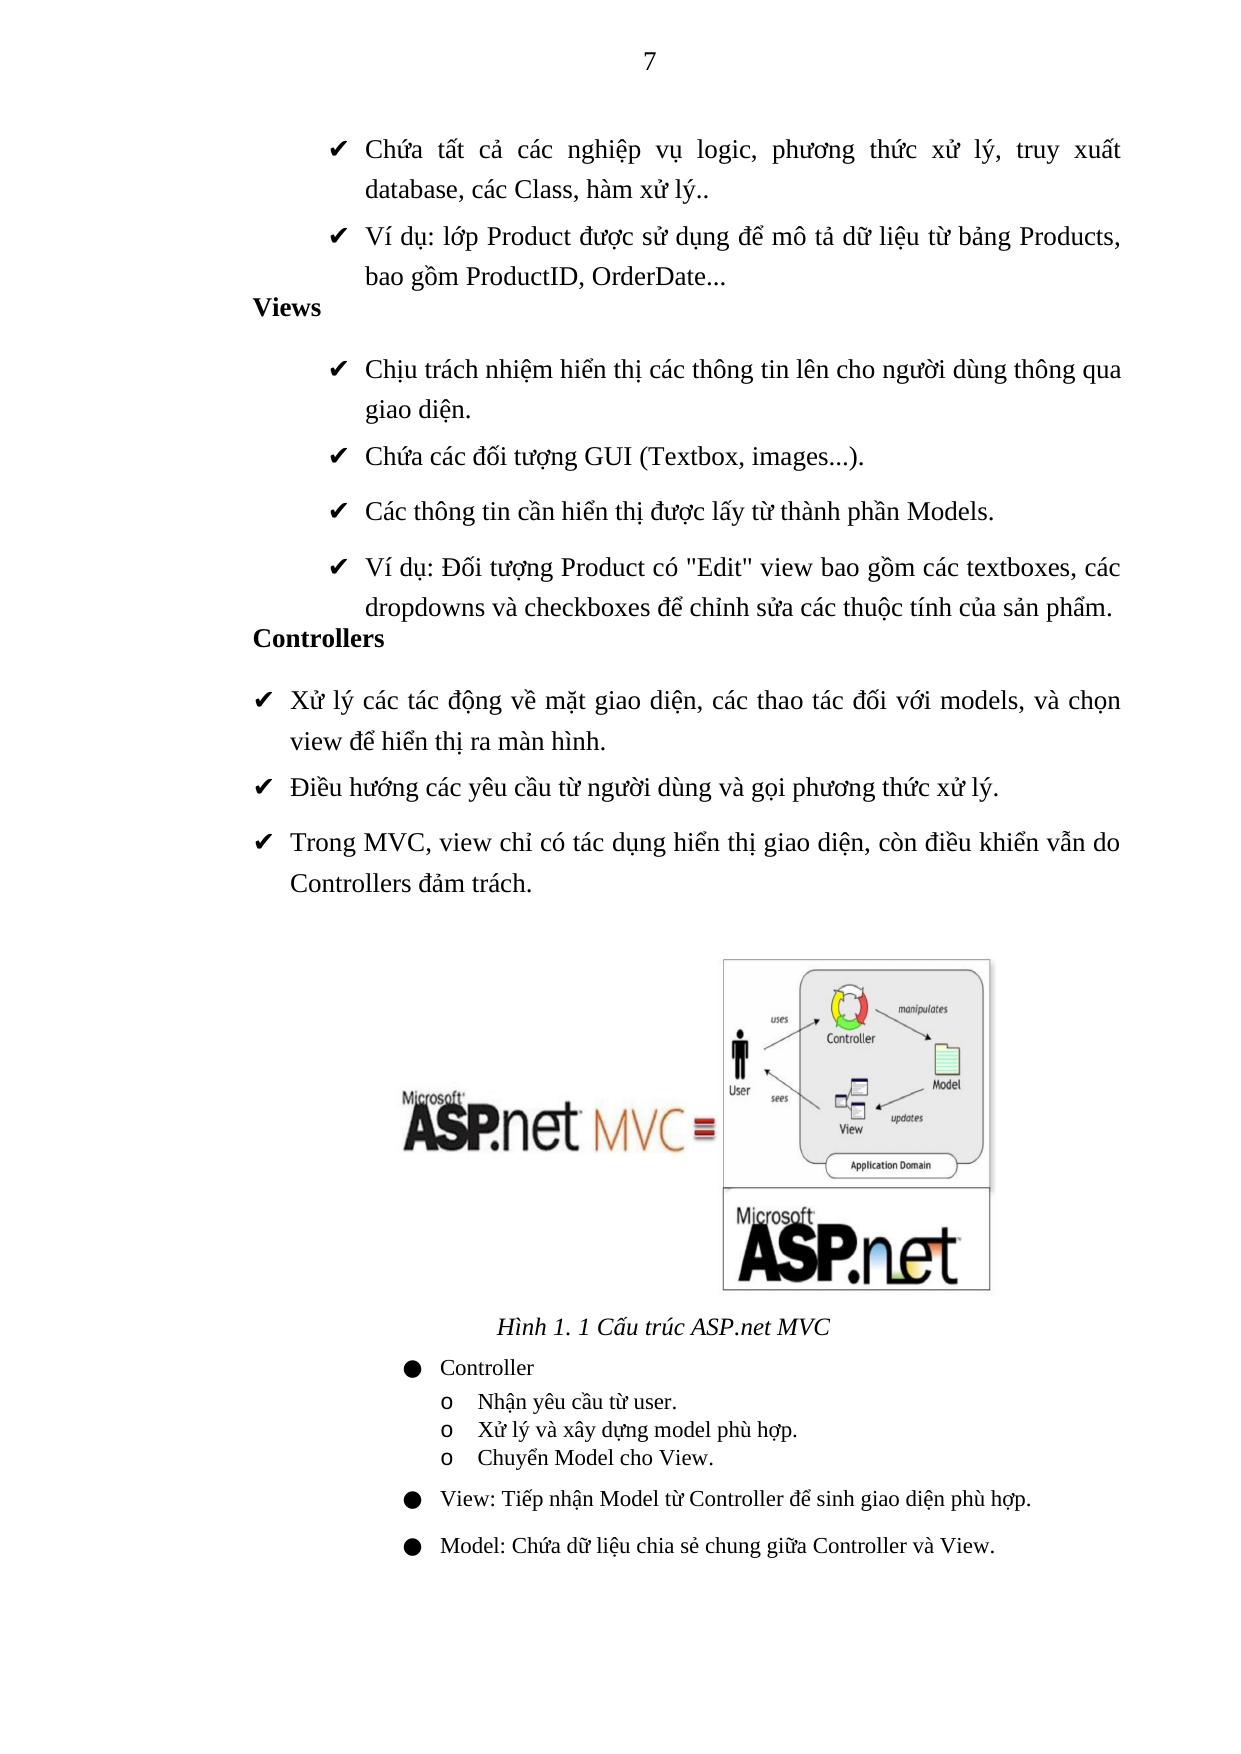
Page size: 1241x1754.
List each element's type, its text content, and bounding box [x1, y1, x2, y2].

list Chuyển Model cho View. [440, 1444, 1122, 1473]
list Ví dụ: lớp Product được sử dụng để mô tả dữ liệu từ bảng Products, bao gồm ProductID, OrderDate... [327, 205, 1122, 291]
list Model: Chứa dữ liệu chia sẻ chung giữa Controller và View. [402, 1520, 1122, 1567]
list Xử lý các tác động về mặt giao diện, các thao tác đối với models, và chọn view để hiển thị ra màn hình. [252, 669, 1122, 756]
text Views [177, 291, 1122, 323]
list Trong MVC, view chỉ có tác dụng hiển thị giao diện, còn điều khiển vẫn do Controllers đảm trách. [252, 811, 1122, 898]
list Điều hướng các yêu cầu từ người dùng và gọi phương thức xử lý. [252, 756, 1122, 811]
list View: Tiếp nhận Model từ Controller để sinh giao diện phù hợp. [402, 1473, 1122, 1520]
text Hình 1. 1 Cấu trúc ASP.net MVC [207, 1312, 1122, 1341]
list Ví dụ: Đối tượng Product có "Edit" view bao gồm các textboxes, các dropdowns và checkboxes để chỉnh sửa các thuộc tính của sản phẩm. [327, 536, 1122, 622]
list Các thông tin cần hiển thị được lấy từ thành phần Models. [327, 480, 1122, 536]
text Controllers [177, 622, 1122, 654]
list Controller [402, 1341, 1122, 1388]
list Chịu trách nhiệm hiển thị các thông tin lên cho người dùng thông qua giao diện. [327, 338, 1122, 425]
list Xử lý và xây dựng model phù hợp. [440, 1416, 1122, 1444]
list Nhận yêu cầu từ user. [440, 1388, 1122, 1416]
list Chứa các đối tượng GUI (Textbox, images...). [327, 425, 1122, 480]
picture [377, 948, 997, 1296]
list Chứa tất cả các nghiệp vụ logic, phương thức xử lý, truy xuất database, các Class, hàm xử lý.. [327, 118, 1122, 205]
